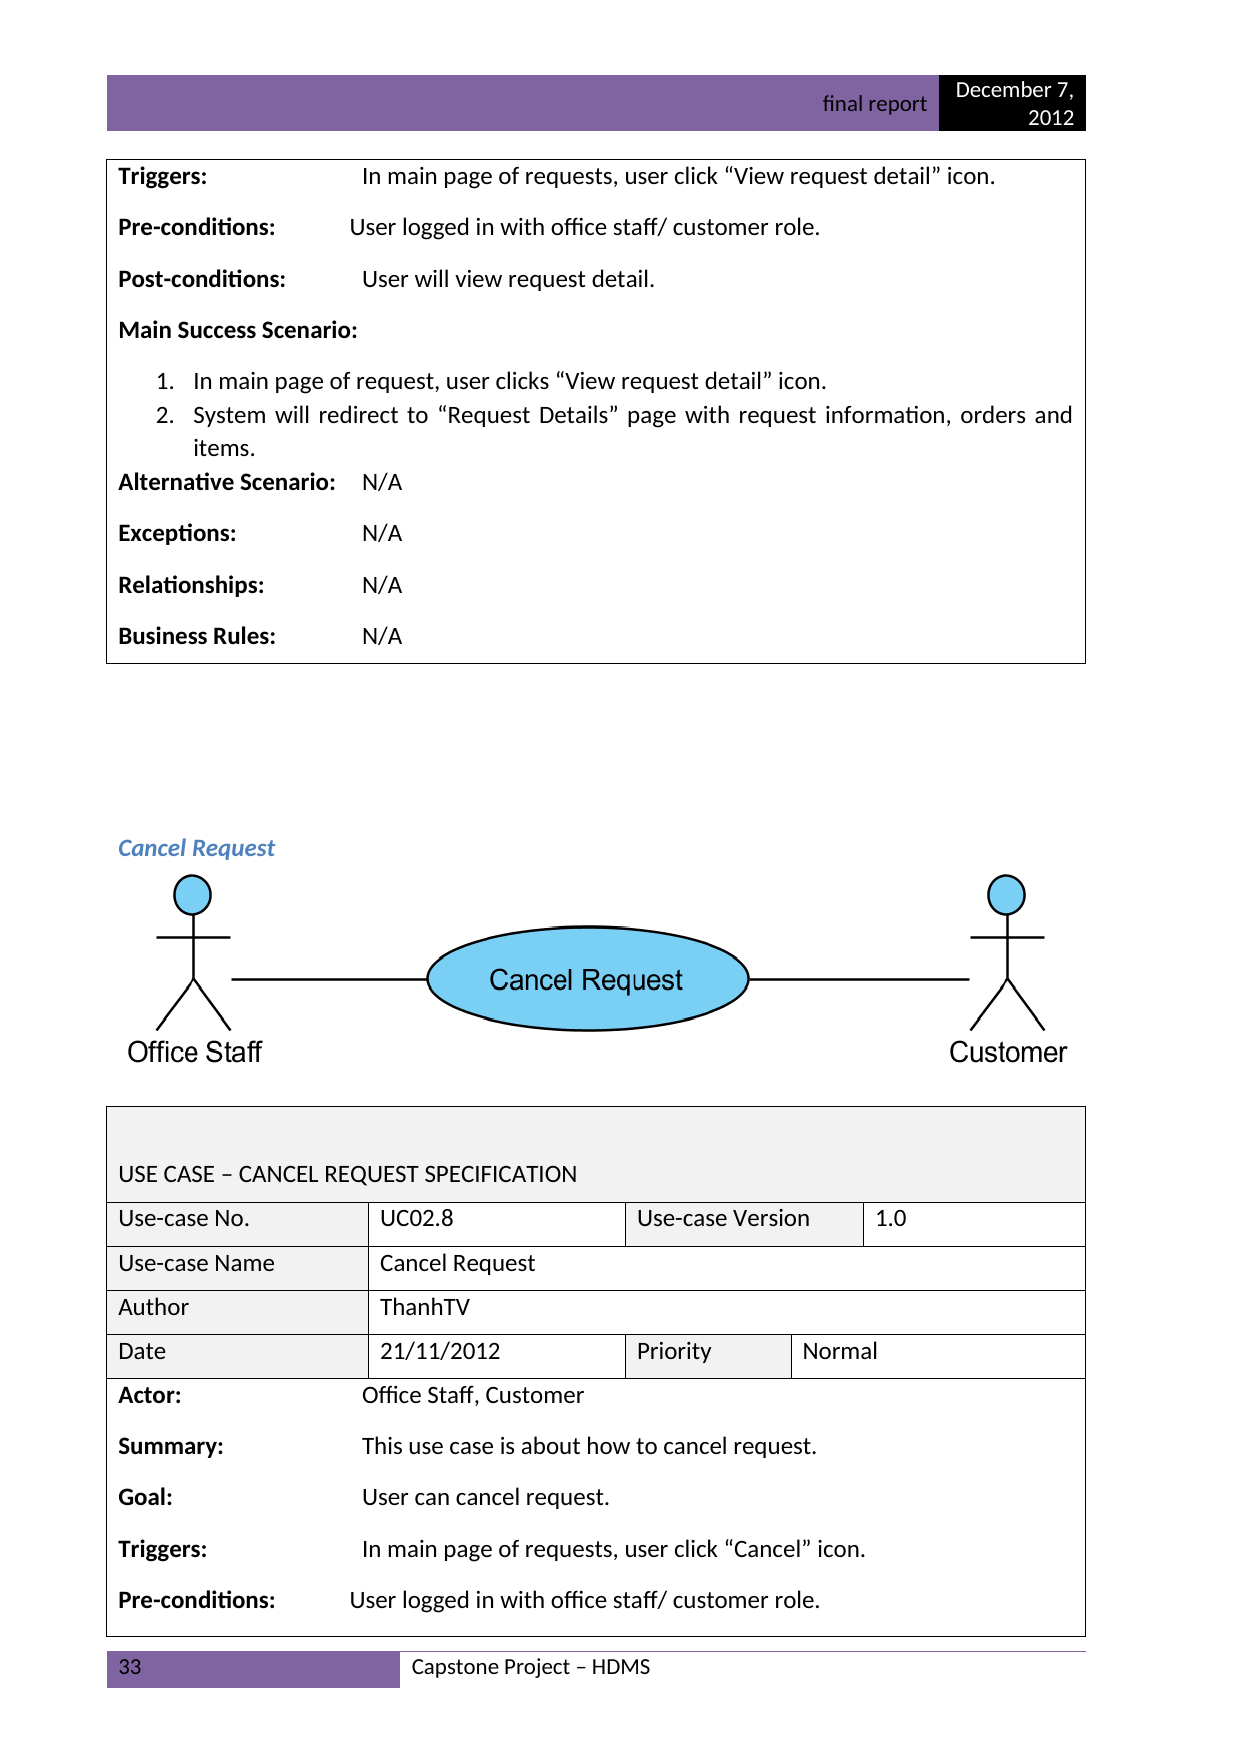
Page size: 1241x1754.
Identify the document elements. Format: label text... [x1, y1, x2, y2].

table_cell ThanhTV [369, 1291, 1085, 1334]
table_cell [107, 160, 1085, 663]
table_cell 1.0 [864, 1203, 1085, 1246]
table_cell 21/11/2012 [369, 1335, 625, 1378]
table_header USE CASE – CANCEL REQUEST SPECIFICATION [107, 1107, 1085, 1202]
table_cell Use-case Version [626, 1203, 863, 1246]
table_cell Author [107, 1291, 368, 1334]
subtitle Cancel Request [118, 832, 1097, 862]
picture [118, 866, 1078, 1081]
table_cell Priority [626, 1335, 791, 1378]
table_cell Use-case No. [107, 1203, 368, 1246]
table_cell Use-case Name [107, 1247, 368, 1290]
table_cell Date [107, 1335, 368, 1378]
table_cell Cancel Request [369, 1247, 1085, 1290]
table_cell UC02.8 [369, 1203, 625, 1246]
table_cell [107, 1379, 1085, 1636]
table_cell Normal [792, 1335, 1085, 1378]
